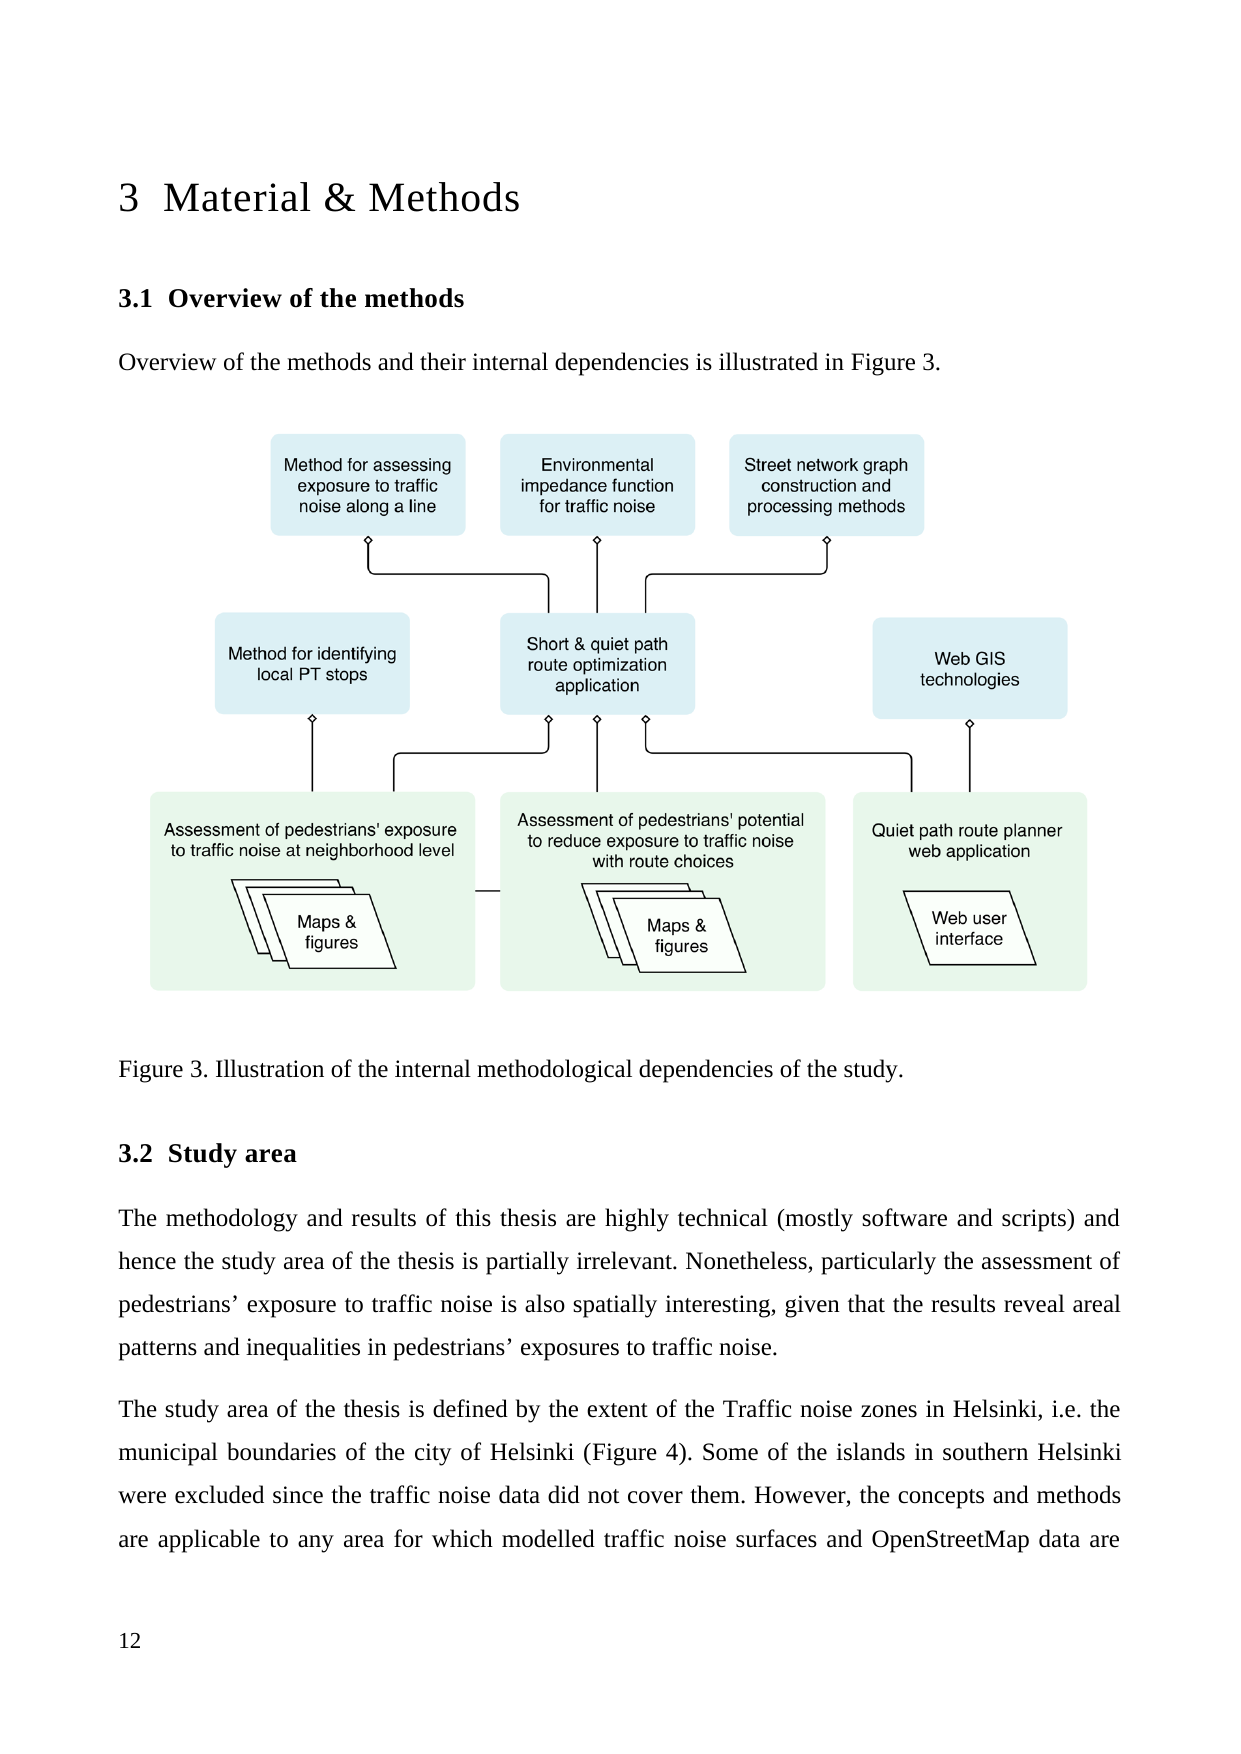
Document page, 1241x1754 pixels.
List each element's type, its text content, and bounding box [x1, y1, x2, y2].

picture [118, 409, 1116, 1022]
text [118, 1394, 1122, 1552]
subtitle Study area [118, 1138, 1122, 1169]
subtitle Material & Methods [118, 173, 1122, 221]
subtitle Overview of the methods [118, 282, 1122, 313]
text Figure 3. Illustration of the internal methodological dependencies of the study. [118, 1054, 1122, 1083]
text The methodology and results of this thesis are highly technical (mostly software and scripts) and hence the study area of the thesis is partially irrelevant. Nonetheless, particularly the assessment of pedestrians’ exposure to traffic noise is also spatially interesting, given that the results reveal areal patterns and inequalities in pedestrians’ exposures to traffic noise. [118, 1203, 1122, 1361]
text Overview of the methods and their internal dependencies is illustrated in Figure 1. [118, 347, 1122, 376]
